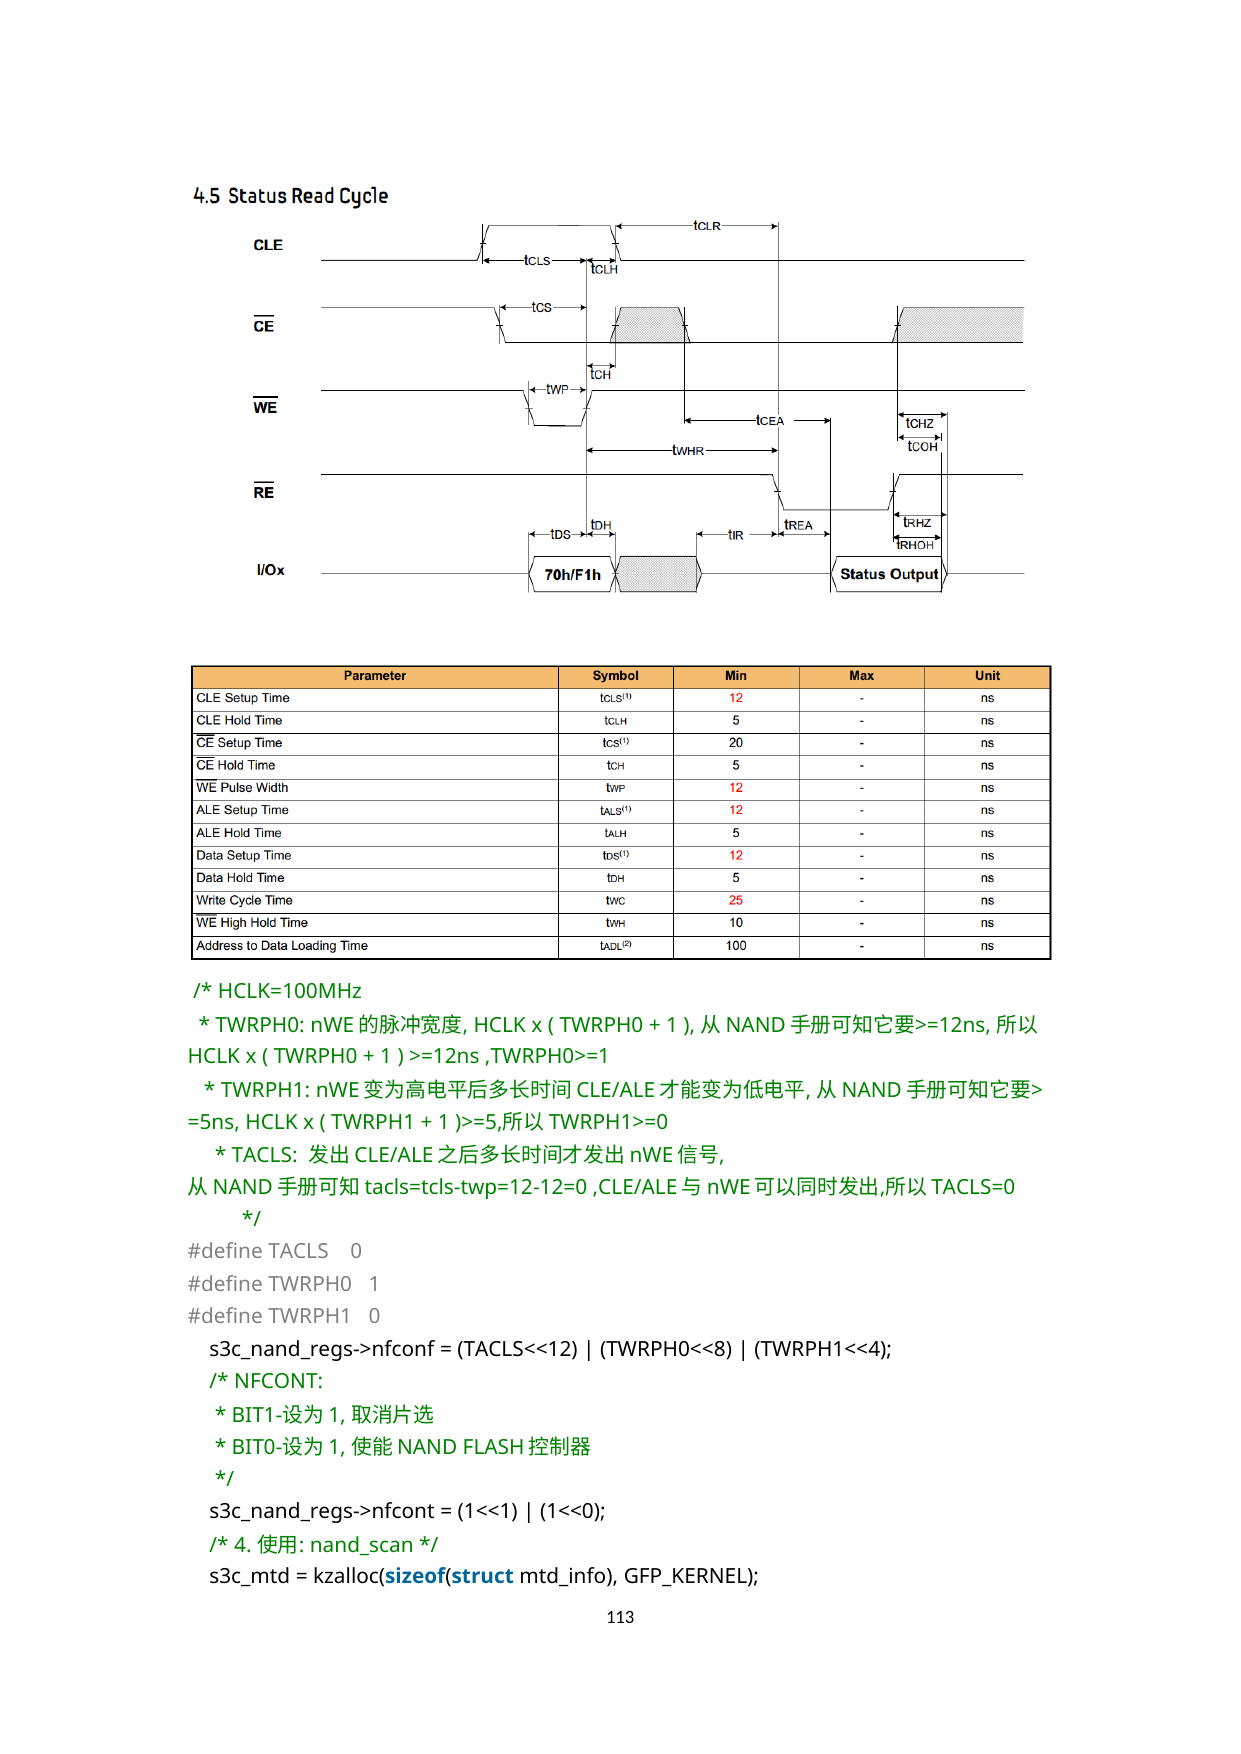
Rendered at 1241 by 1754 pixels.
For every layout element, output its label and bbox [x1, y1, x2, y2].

picture [187, 662, 1053, 962]
picture [187, 172, 1053, 607]
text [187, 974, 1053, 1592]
